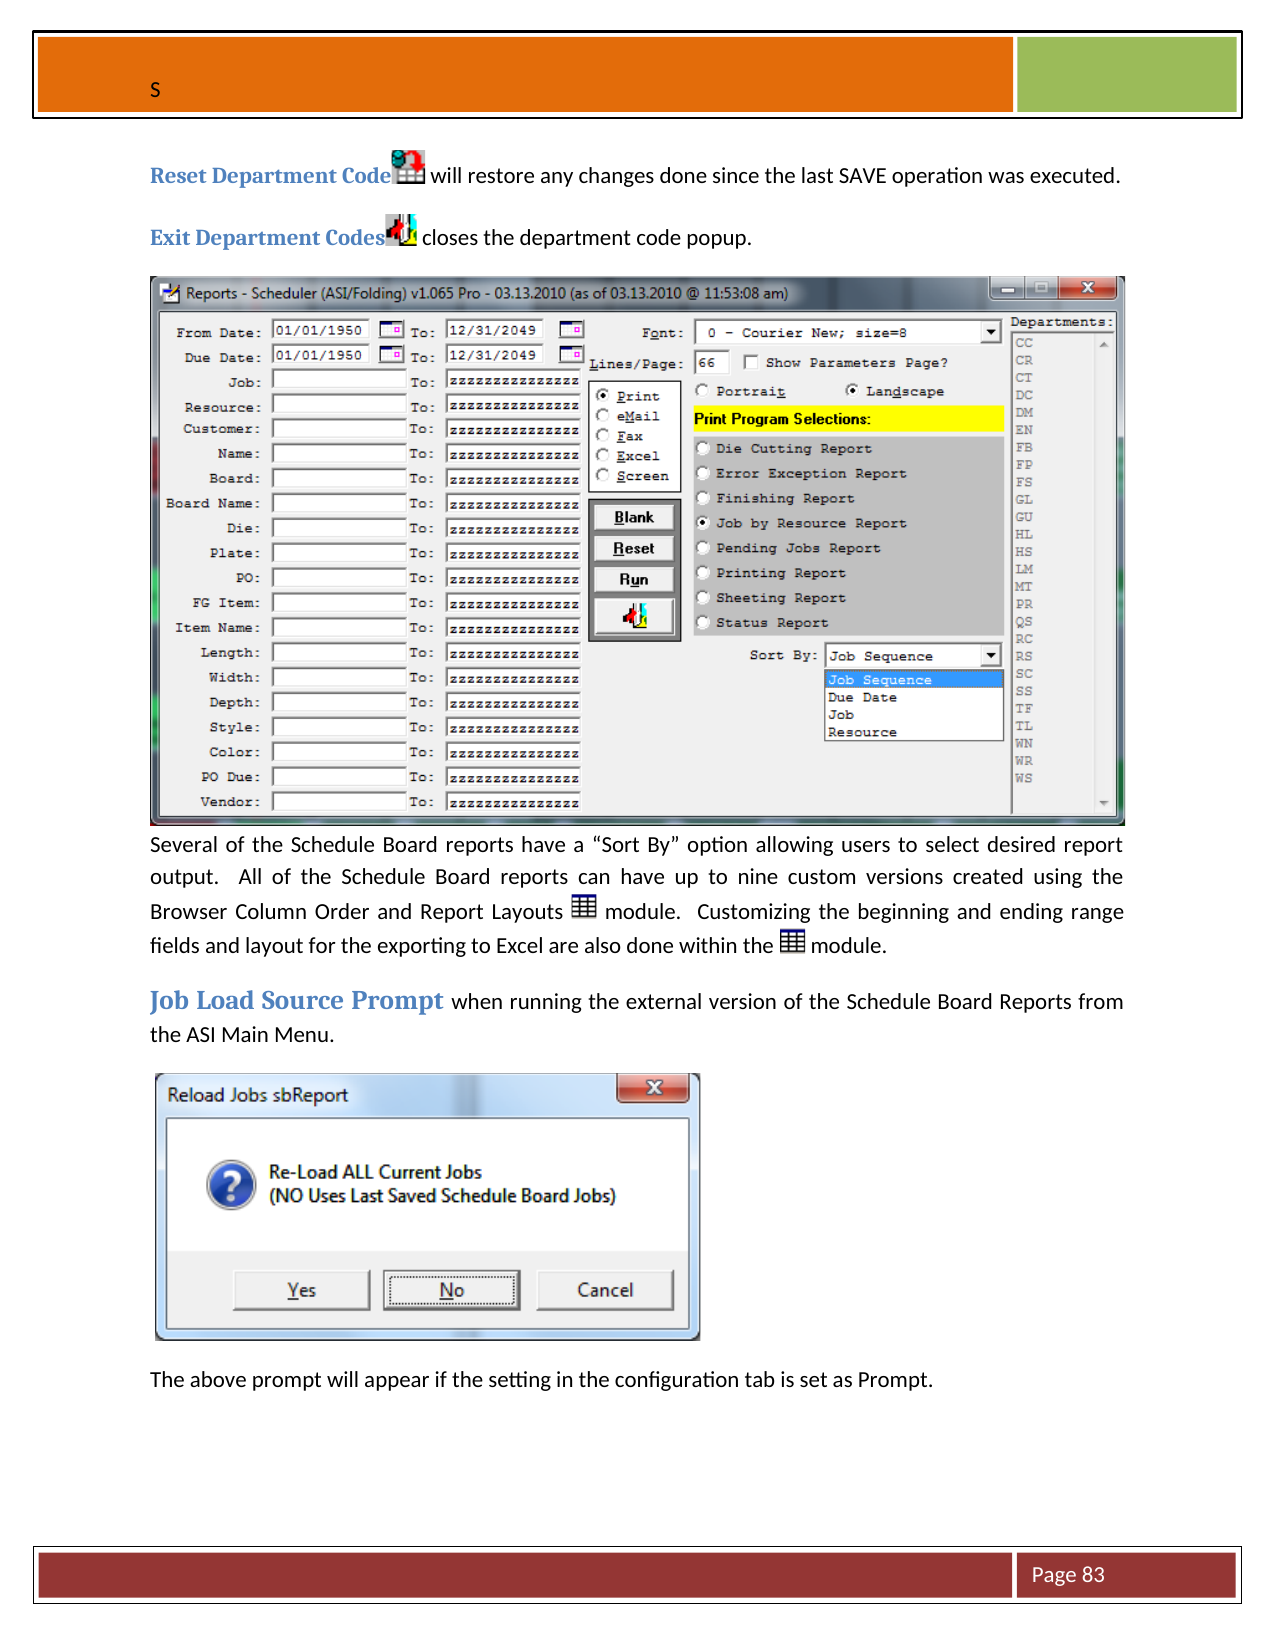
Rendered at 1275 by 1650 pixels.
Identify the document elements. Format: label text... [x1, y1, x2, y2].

text Job Load Source Prompt when running the external version of the Schedule Board Reports from the ASI Main Menu. [150, 985, 1125, 1048]
text Exit Department Codes closes the department code popup. [150, 214, 1125, 251]
picture [155, 1073, 701, 1341]
picture [571, 894, 597, 919]
picture [385, 214, 417, 246]
text Several of the Schedule Board reports have a “Sort By” option allowing users to select desired report output. All of the Schedule Board reports can have up to nine custom versions created using the Browser Column Order and Report Layouts module. Customizing the beginning and ending range fields and layout for the exporting to Excel are also done within the module. [150, 826, 1125, 960]
picture [391, 150, 426, 184]
text The above prompt will appear if the setting in the configuration tab is set as Prompt. [150, 1365, 1125, 1393]
picture [780, 928, 805, 954]
text Reset Department Code will restore any changes done since the last SAVE operation was executed. [150, 150, 1125, 189]
picture [150, 276, 1125, 826]
